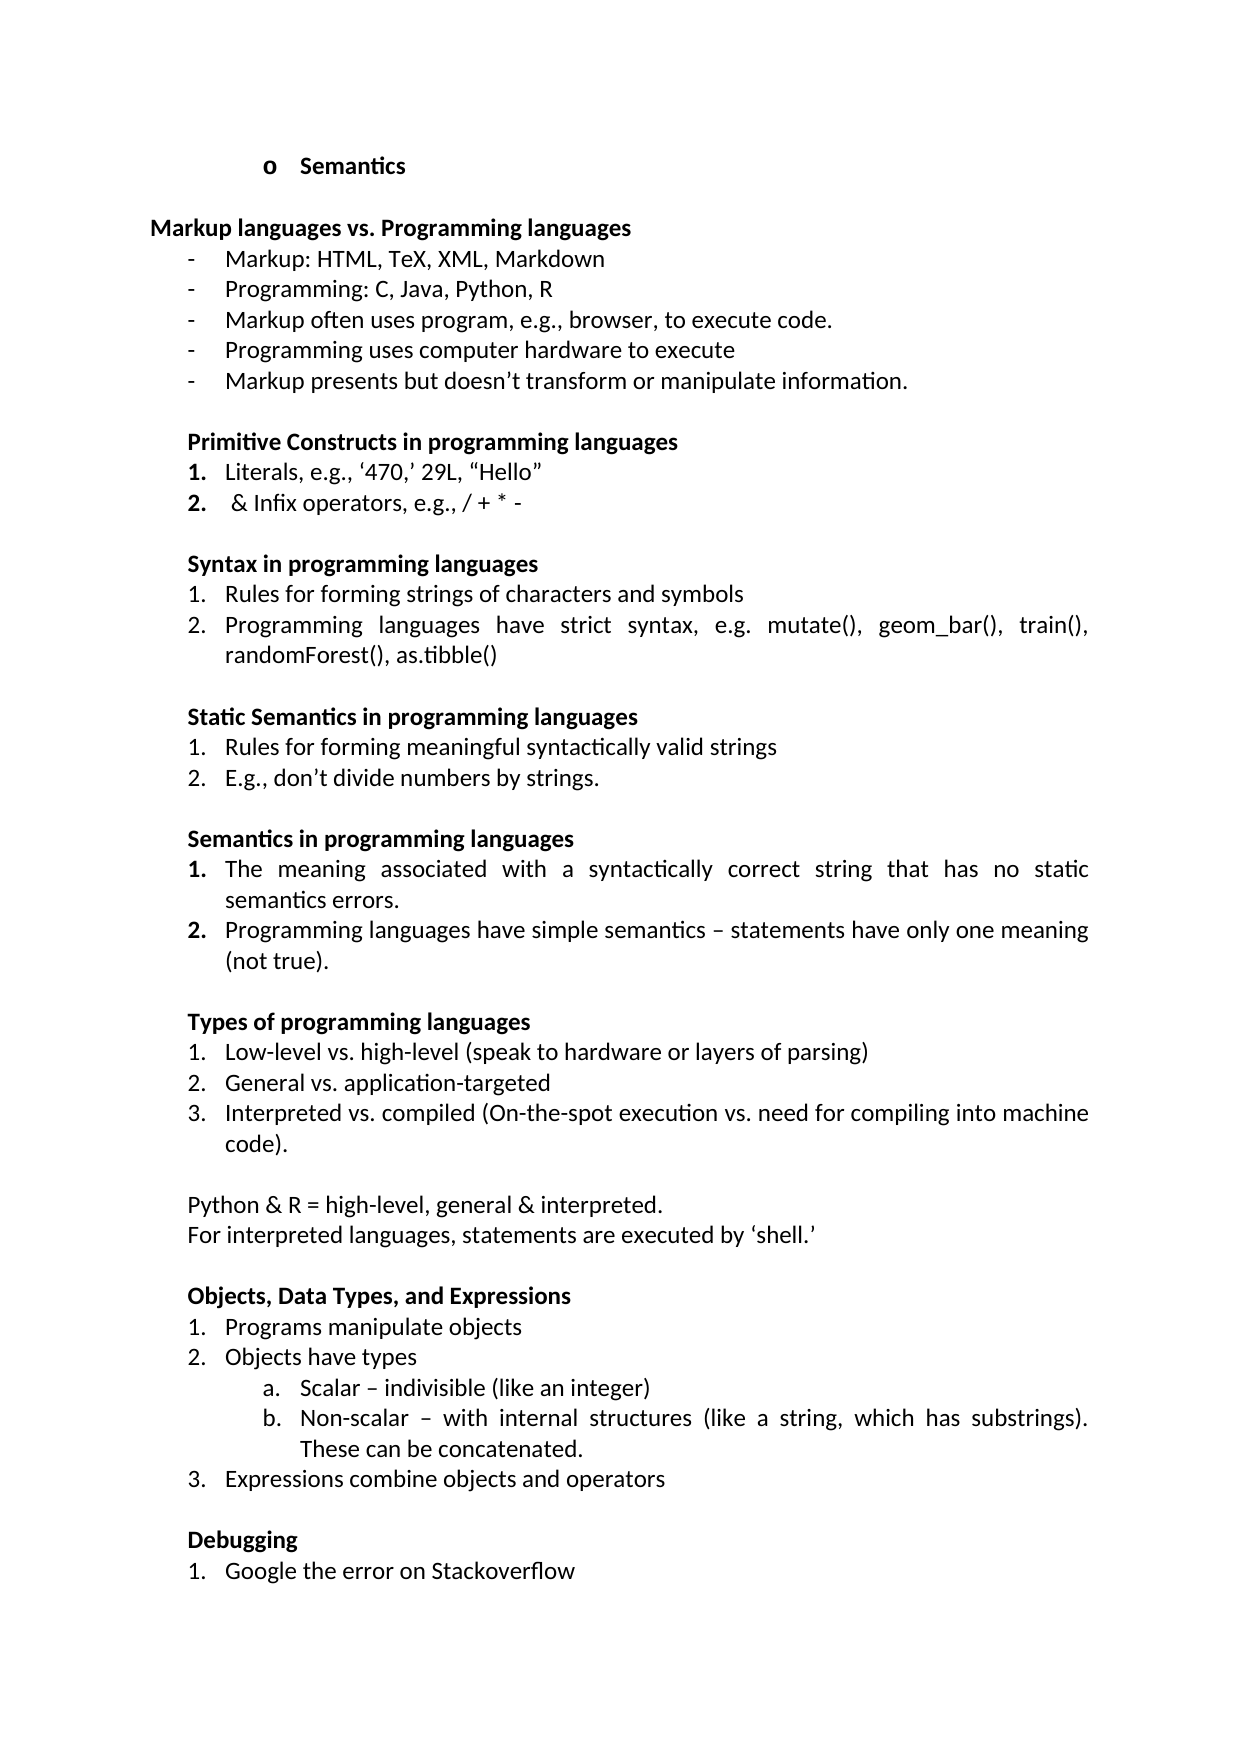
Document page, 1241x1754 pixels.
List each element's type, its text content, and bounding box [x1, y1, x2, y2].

list Expressions combine objects and operators [187, 1464, 1090, 1494]
list Markup presents but doesn’t transform or manipulate information. [187, 365, 1090, 395]
list Low-level vs. high-level (speak to hardware or layers of parsing) [187, 1036, 1090, 1067]
list Literals, e.g., ‘470,’ 29L, “Hello” [187, 456, 1090, 487]
text Primitive Constructs in programming languages [187, 426, 1090, 456]
list Markup often uses program, e.g., browser, to execute code. [187, 304, 1090, 334]
list Semantics [262, 150, 1090, 182]
list General vs. application-targeted [187, 1067, 1090, 1097]
text Markup languages vs. Programming languages [150, 212, 1090, 243]
list Non-scalar – with internal structures (like a string, which has substrings). These can be concatenated. [262, 1403, 1090, 1464]
list Google the error on Stackoverflow [187, 1555, 1090, 1586]
text Objects, Data Types, and Expressions [150, 1281, 1090, 1311]
text Types of programming languages [187, 1006, 1090, 1036]
text Python & R = high-level, general & interpreted. [150, 1189, 1090, 1219]
list Markup: HTML, TeX, XML, Markdown [187, 243, 1090, 273]
list The meaning associated with a syntactically correct string that has no static semantics errors. [187, 853, 1090, 914]
text Syntax in programming languages [187, 548, 1090, 578]
list E.g., don’t divide numbers by strings. [187, 762, 1090, 792]
list Rules for forming meaningful syntactically valid strings [187, 731, 1090, 762]
text For interpreted languages, statements are executed by ‘shell.’ [150, 1219, 1090, 1250]
list Rules for forming strings of characters and symbols [187, 578, 1090, 609]
list Programming languages have strict syntax, e.g. mutate(), geom_bar(), train(), randomForest(), as.tibble() [187, 609, 1090, 670]
list Programming uses computer hardware to execute [187, 334, 1090, 365]
list Programs manipulate objects [187, 1311, 1090, 1342]
list Interpreted vs. compiled (On-the-spot execution vs. need for compiling into machine code). [187, 1097, 1090, 1158]
text Static Semantics in programming languages [187, 701, 1090, 731]
text Semantics in programming languages [187, 823, 1090, 853]
list & Infix operators, e.g., / + * - [187, 487, 1090, 517]
list Programming languages have simple semantics – statements have only one meaning (not true). [187, 914, 1090, 975]
text Debugging [187, 1525, 1090, 1555]
list Scalar – indivisible (like an integer) [262, 1372, 1090, 1403]
list Objects have types [187, 1342, 1090, 1372]
list Programming: C, Java, Python, R [187, 273, 1090, 304]
